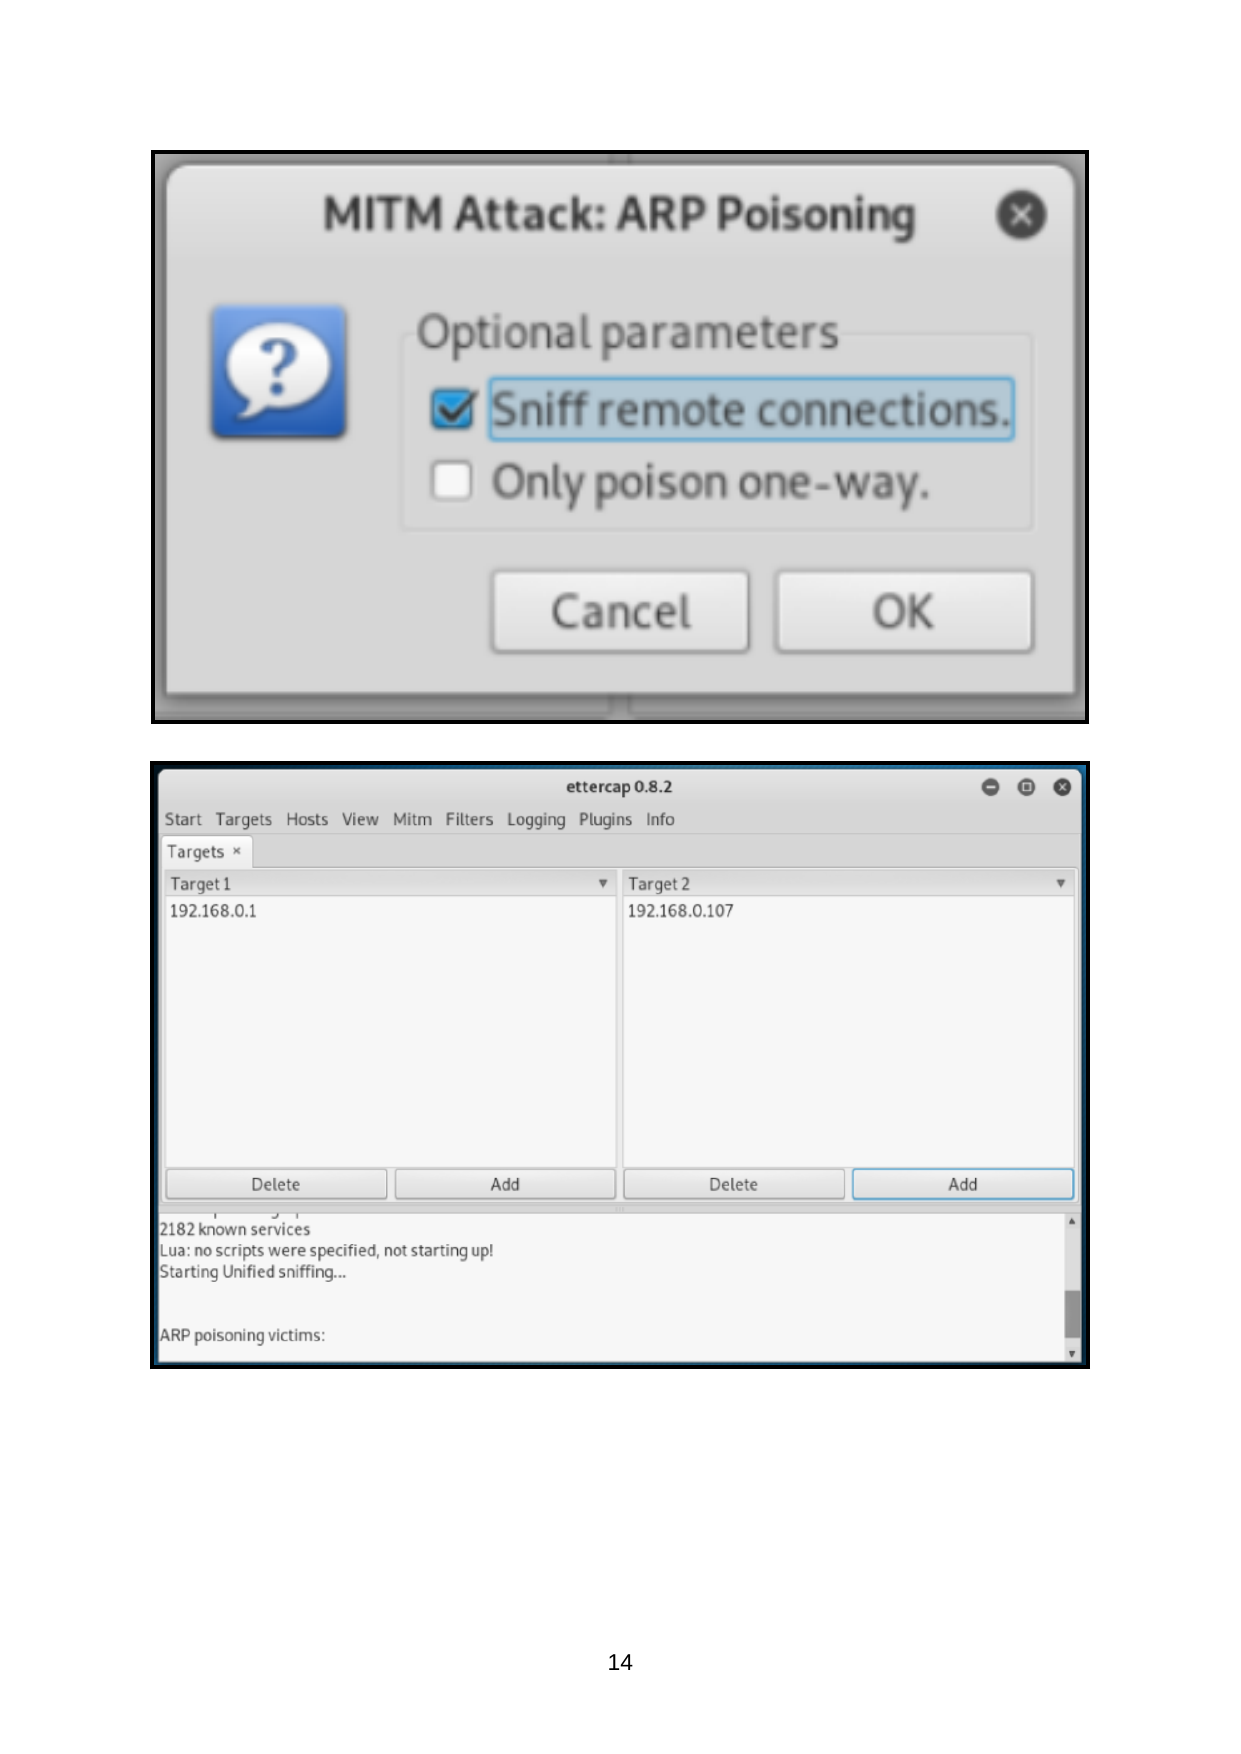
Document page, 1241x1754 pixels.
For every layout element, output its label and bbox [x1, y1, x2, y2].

picture [155, 154, 1085, 720]
picture [154, 765, 1086, 1365]
